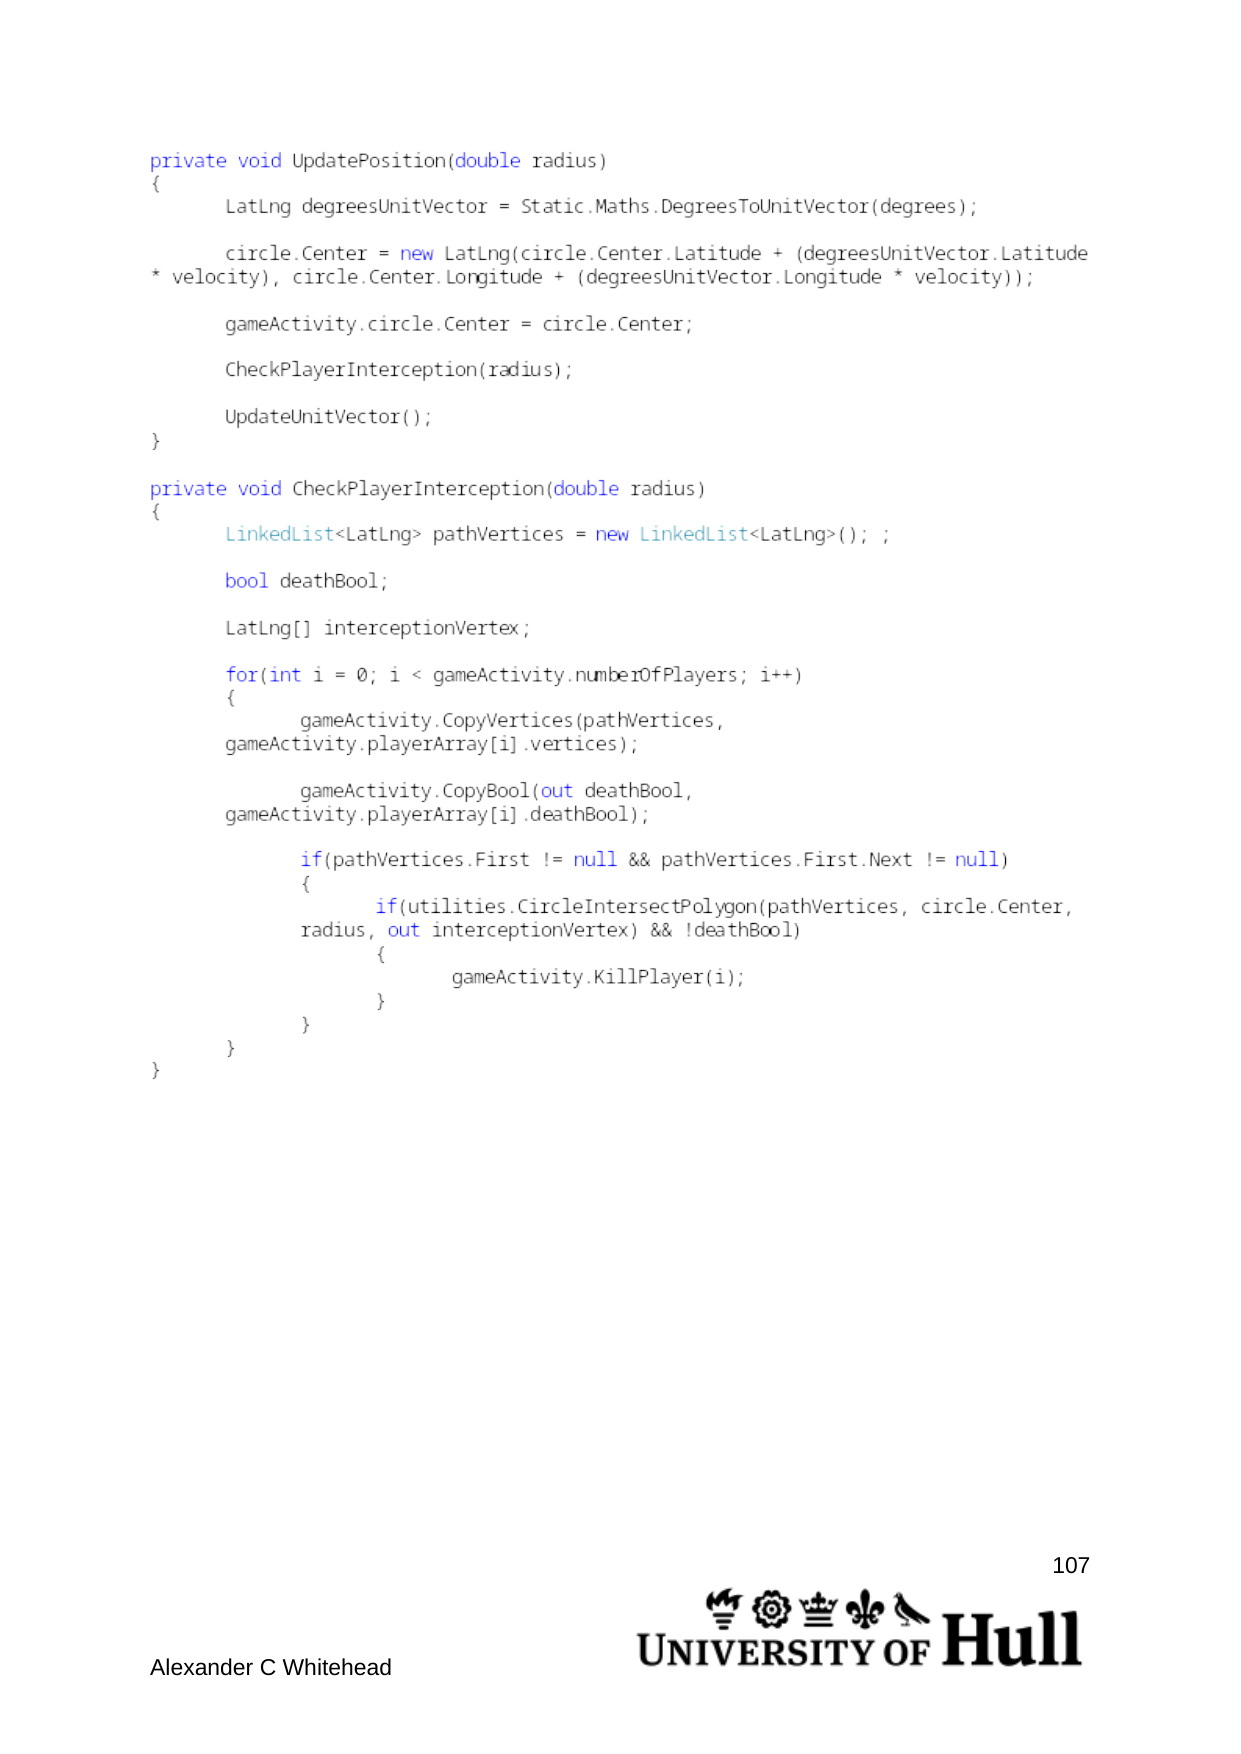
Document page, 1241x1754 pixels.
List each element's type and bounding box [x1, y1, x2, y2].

picture [630, 1578, 1091, 1676]
